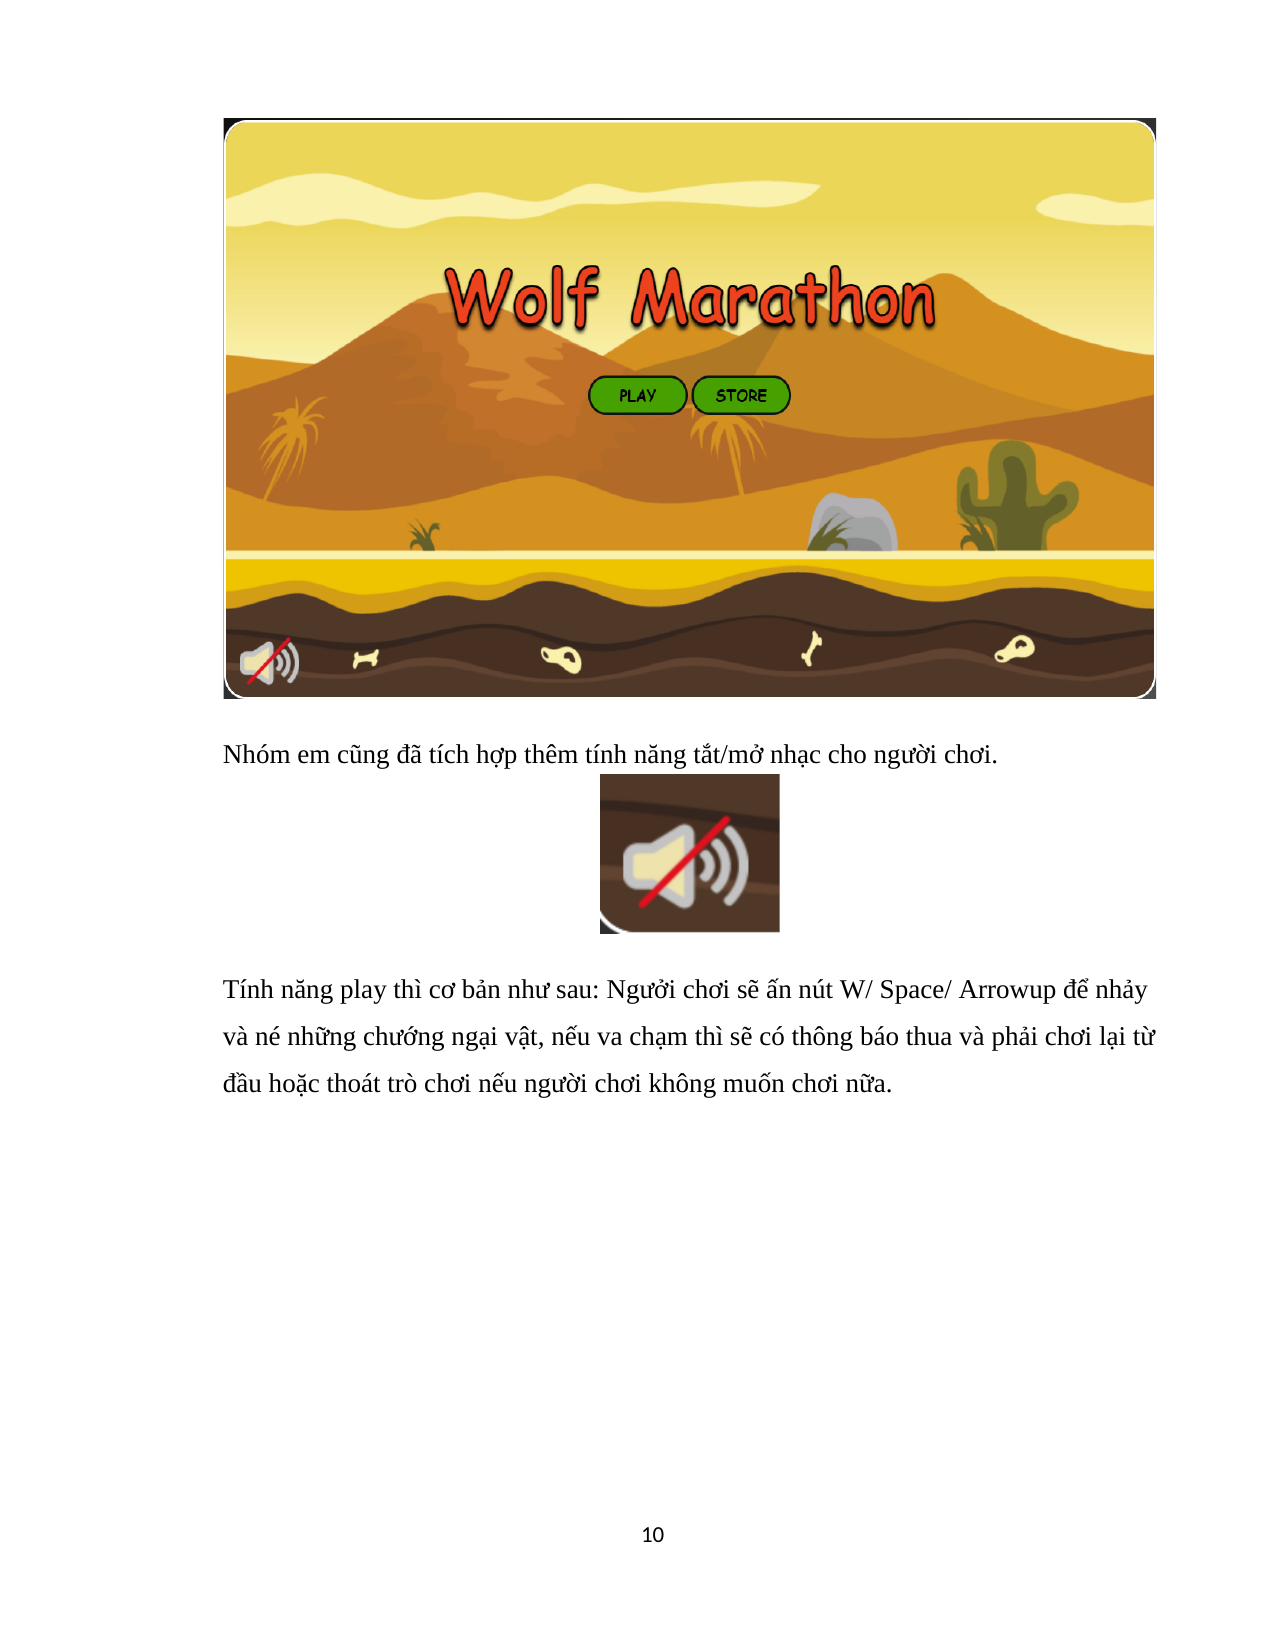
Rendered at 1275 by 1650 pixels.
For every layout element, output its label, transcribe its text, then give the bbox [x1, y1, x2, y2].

list Tính năng play thì cơ bản như sau: Ngưởi chơi sẽ ấn nút W/ Space/ Arrowup để nhảy và né những chướng ngại vật, nếu va chạm thì sẽ có thông báo thua và phải chơi lại từ đầu hoặc thoát trò chơi nếu người chơi không muốn chơi nữa. [223, 973, 1157, 1098]
list Nhóm em cũng đã tích hợp thêm tính năng tắt/mở nhạc cho người chơi. [223, 738, 1157, 769]
picture [600, 774, 780, 934]
picture [223, 118, 1157, 699]
